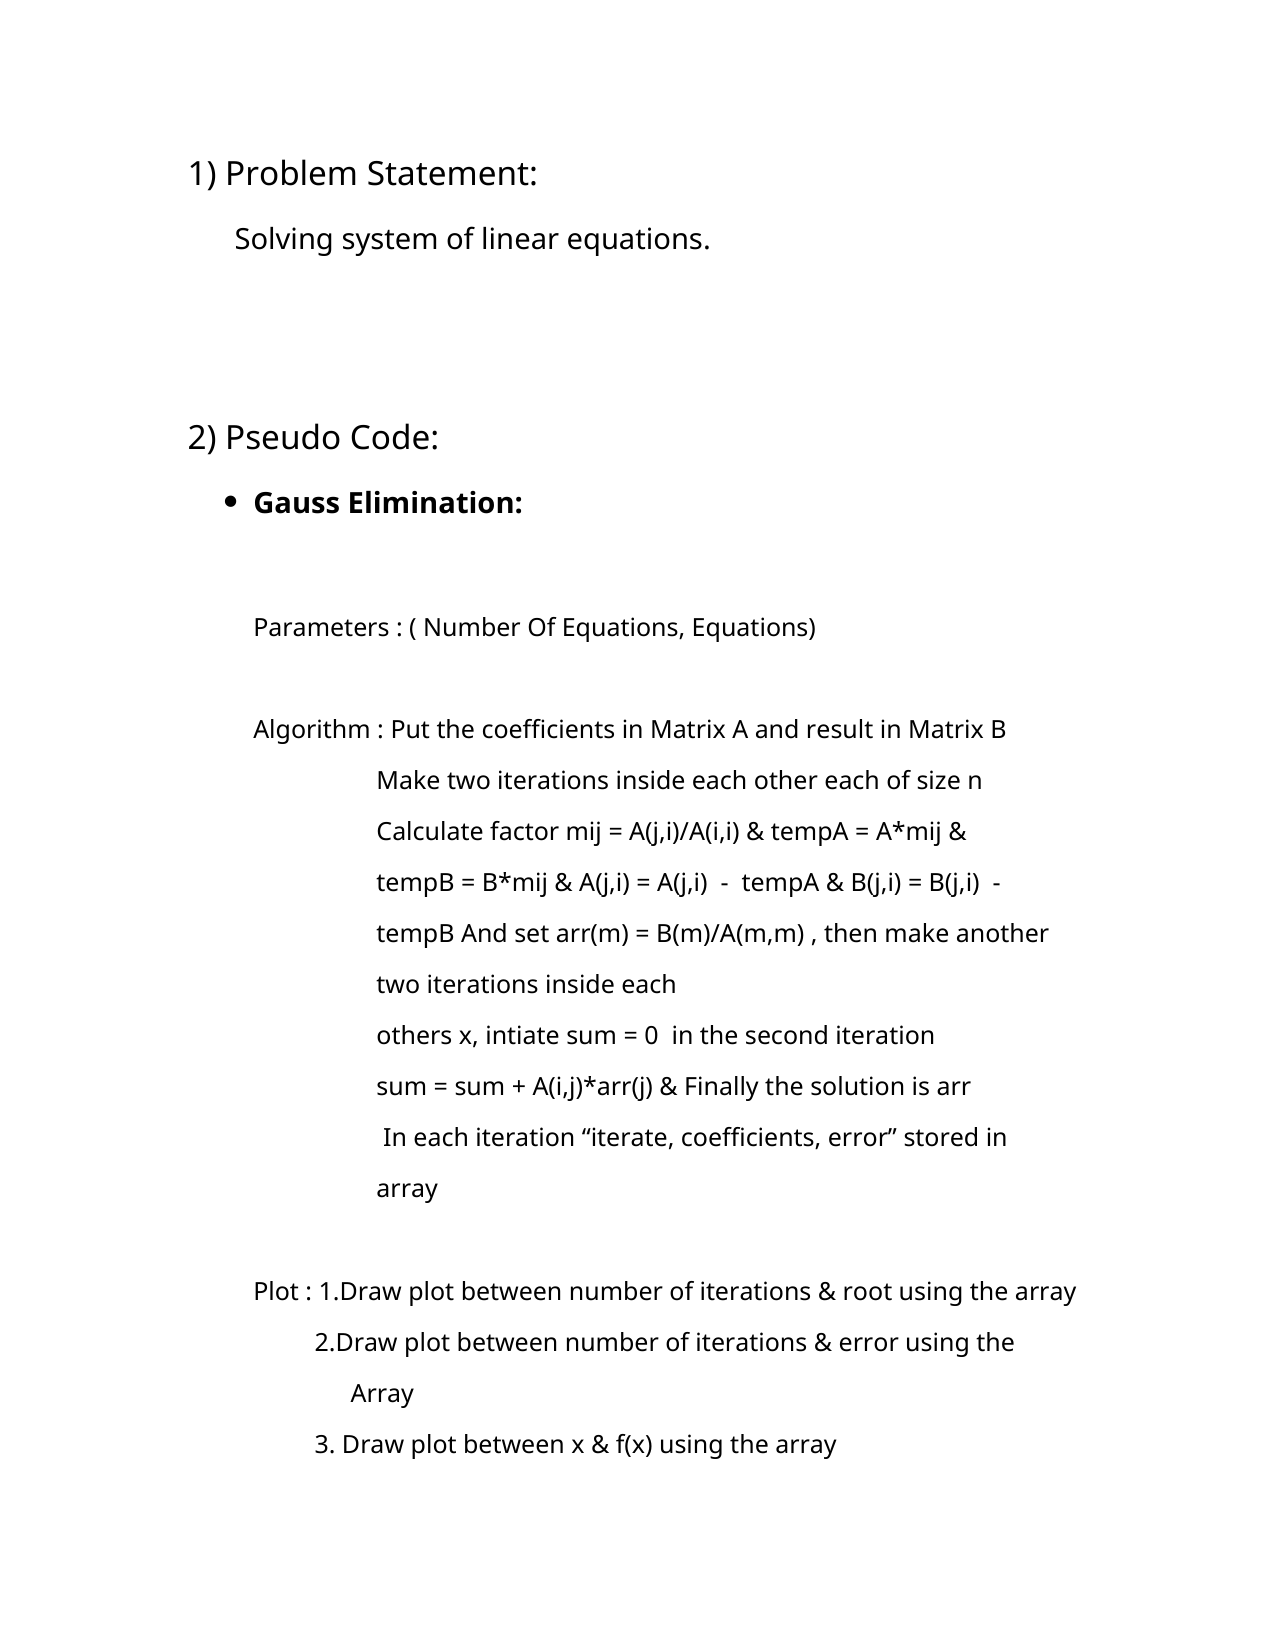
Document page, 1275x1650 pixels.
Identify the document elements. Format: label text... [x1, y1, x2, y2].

list Gauss Elimination: [225, 482, 1087, 522]
list Parameters : ( Number Of Equations, Equations) [253, 609, 1087, 644]
list tempB And set arr(m) = B(m)/A(m,m) , then make another [253, 916, 1087, 950]
list 2.Draw plot between number of iterations & error using the [253, 1324, 1087, 1358]
list Algorithm : Put the coefficients in Matrix A and result in Matrix B [253, 712, 1087, 746]
list Make two iterations inside each other each of size n [253, 763, 1087, 797]
list two iterations inside each [253, 967, 1087, 1001]
list 3. Draw plot between x & f(x) using the array [253, 1426, 1087, 1460]
list Array [253, 1375, 1087, 1409]
list Plot : 1.Draw plot between number of iterations & root using the array [253, 1273, 1087, 1307]
list sum = sum + A(i,j)*arr(j) & Finally the solution is arr [253, 1069, 1087, 1103]
list Problem Statement: [187, 150, 1087, 195]
list tempB = B*mij & A(j,i) = A(j,i) - tempA & B(j,i) = B(j,i) - [253, 865, 1087, 899]
list others x, intiate sum = 0 in the second iteration [253, 1018, 1087, 1052]
list In each iteration “iterate, coefficients, error” stored in [253, 1120, 1087, 1154]
list Calculate factor mij = A(j,i)/A(i,i) & tempA = A*mij & [253, 814, 1087, 848]
list array [253, 1171, 1087, 1205]
list Solving system of linear equations. [234, 218, 1087, 258]
list Pseudo Code: [187, 414, 1087, 459]
